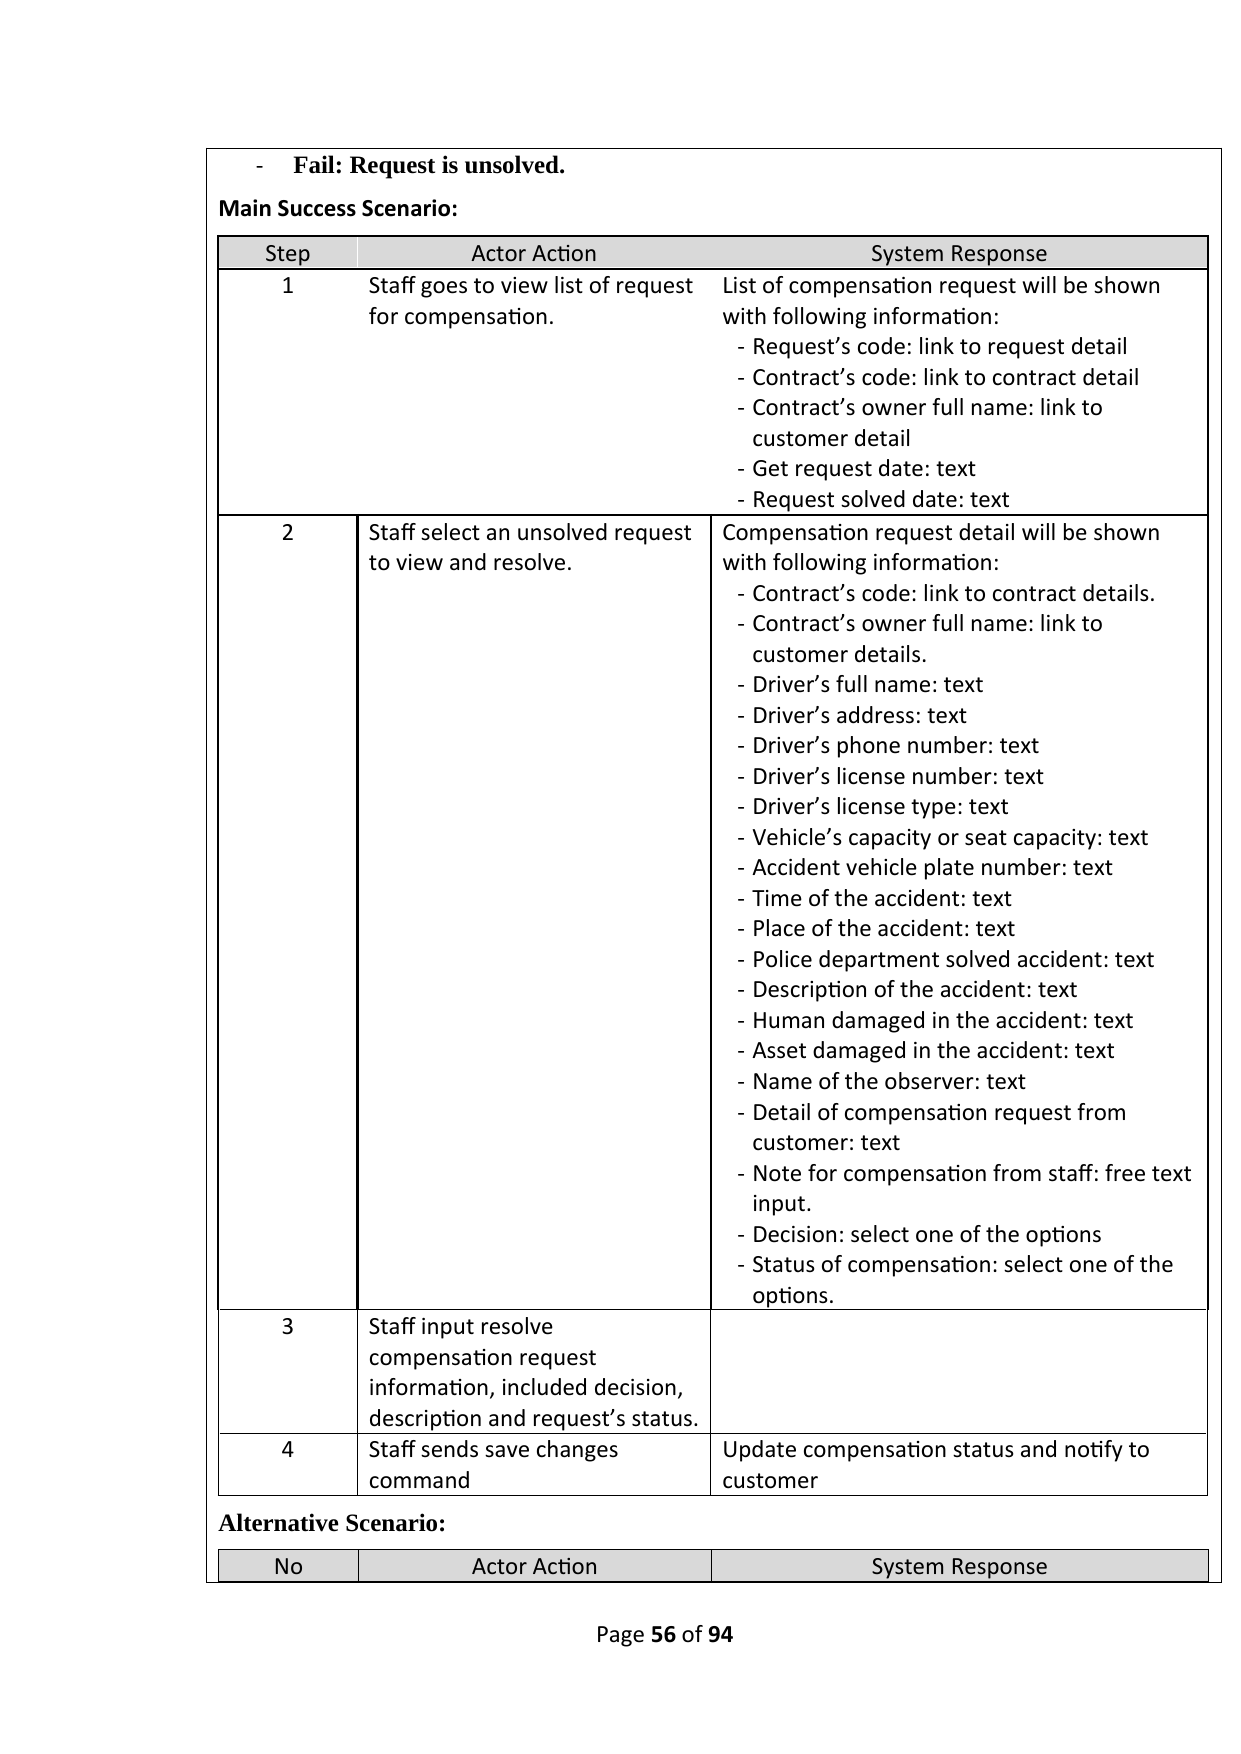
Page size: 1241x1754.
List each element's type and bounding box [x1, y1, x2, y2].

table_cell [207, 149, 1221, 1582]
